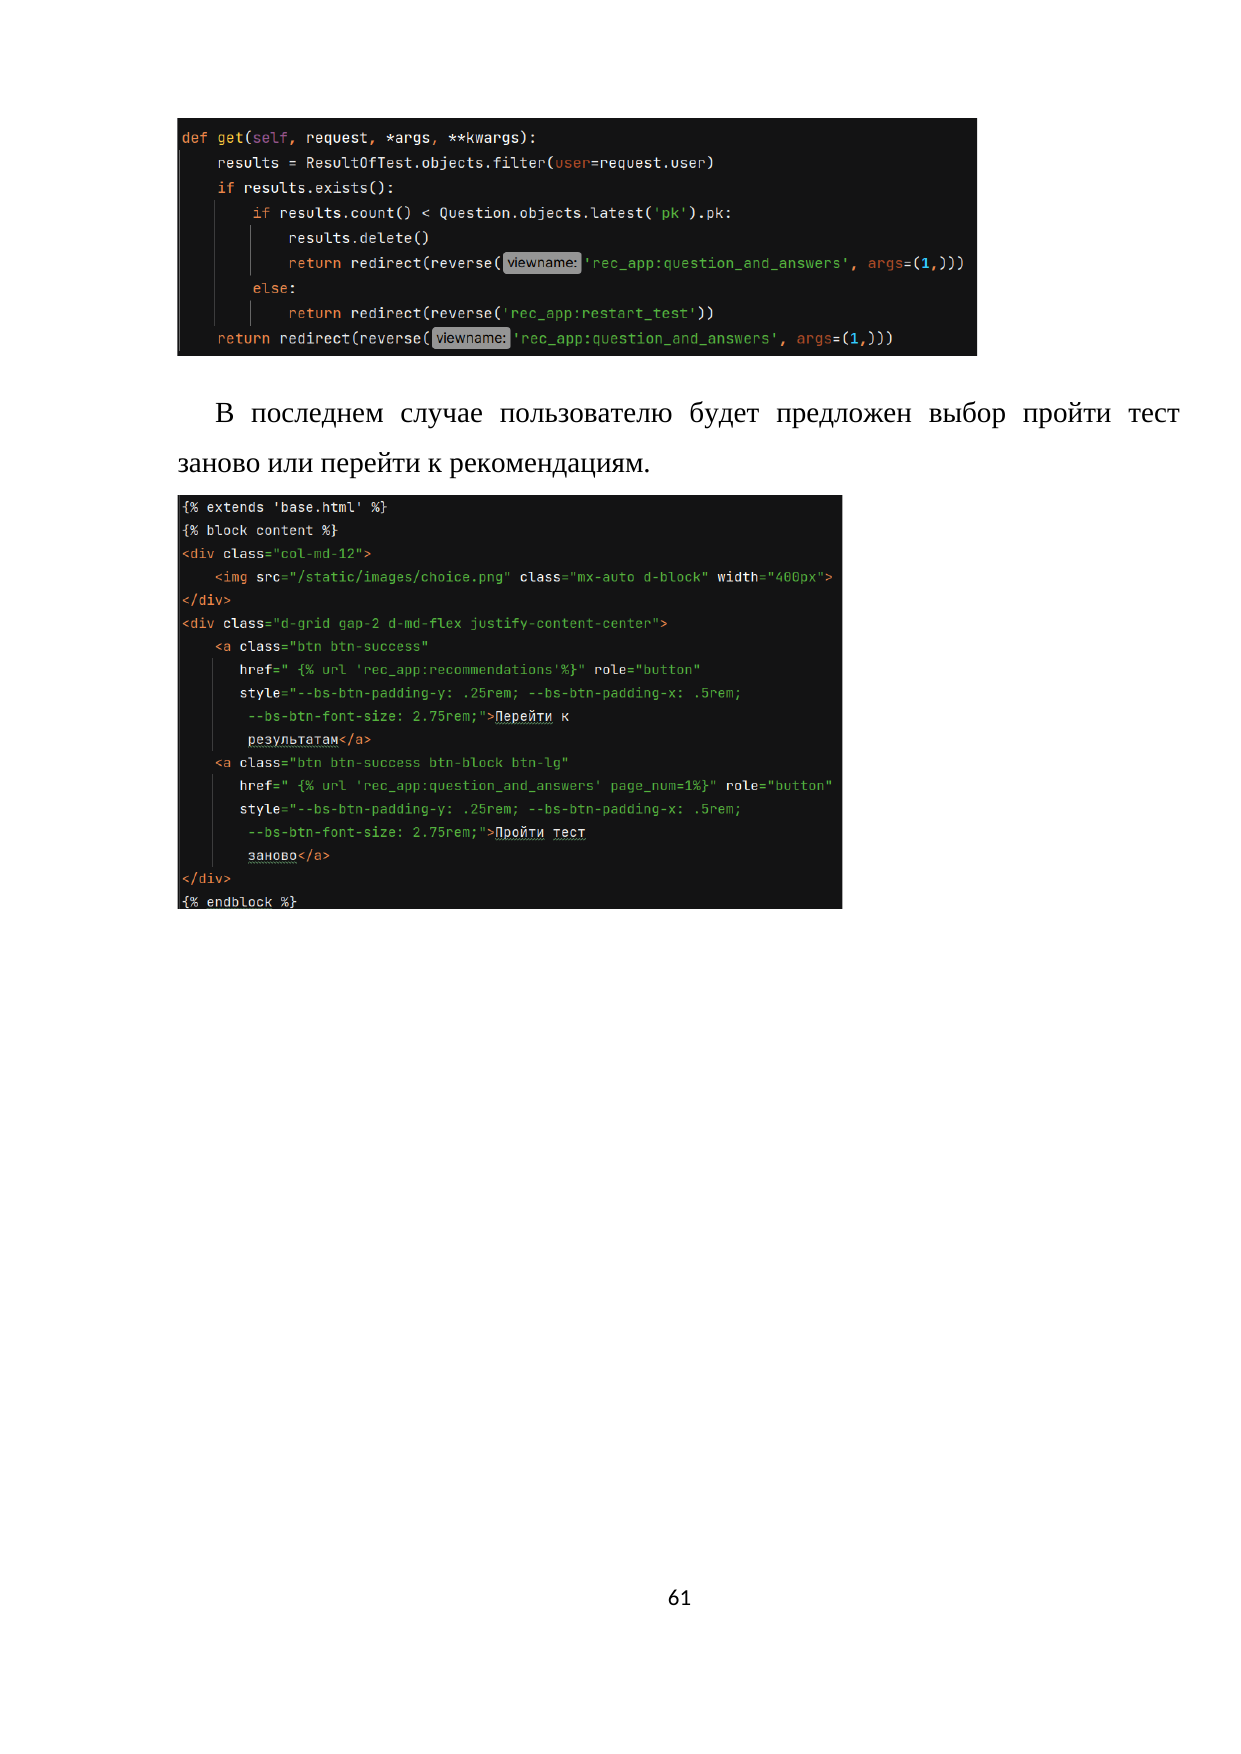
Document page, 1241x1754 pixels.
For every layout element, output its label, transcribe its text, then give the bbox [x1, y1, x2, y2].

picture [177, 118, 978, 356]
list В последнем случае пользователю будет предложен выбор пройти тест заново или перейти к рекомендациям. [177, 395, 1181, 478]
picture [177, 495, 843, 909]
